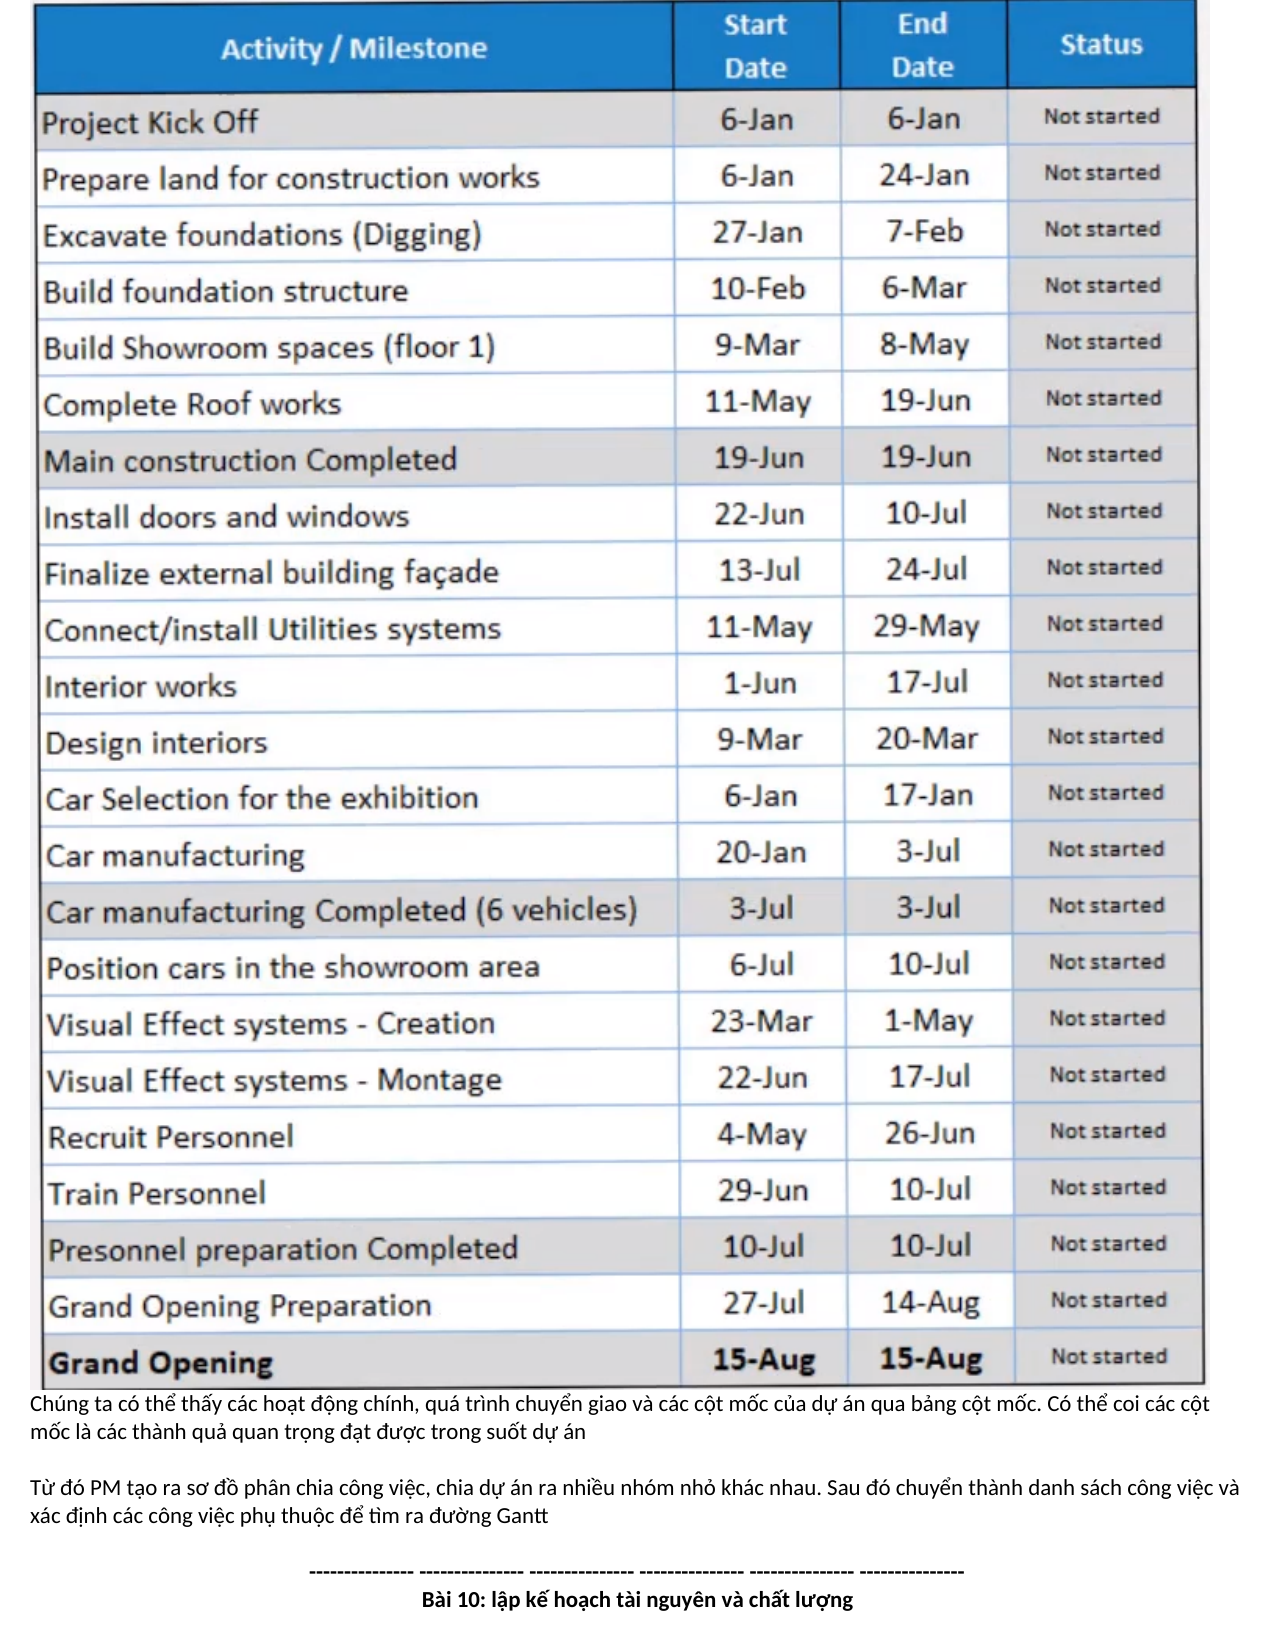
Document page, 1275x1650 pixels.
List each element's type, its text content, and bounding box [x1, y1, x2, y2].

list Chúng ta có thể thấy các hoạt động chính, quá trình chuyển giao và các cột mốc của dự án qua bảng cột mốc. Có thể coi các cột mốc là các thành quả quan trọng đạt được trong suốt dự án [30, 1389, 1245, 1445]
list Từ đó PM tạo ra sơ đồ phân chia công việc, chia dự án ra nhiều nhóm nhỏ khác nhau. Sau đó chuyển thành danh sách công việc và xác định các công việc phụ thuộc để tìm ra đường Gantt [30, 1473, 1245, 1529]
list --------------- --------------- --------------- --------------- --------------- --------------- [30, 1557, 1245, 1585]
list Bài 10: lập kế hoạch tài nguyên và chất lượng [30, 1585, 1245, 1613]
picture [30, 0, 1210, 1390]
